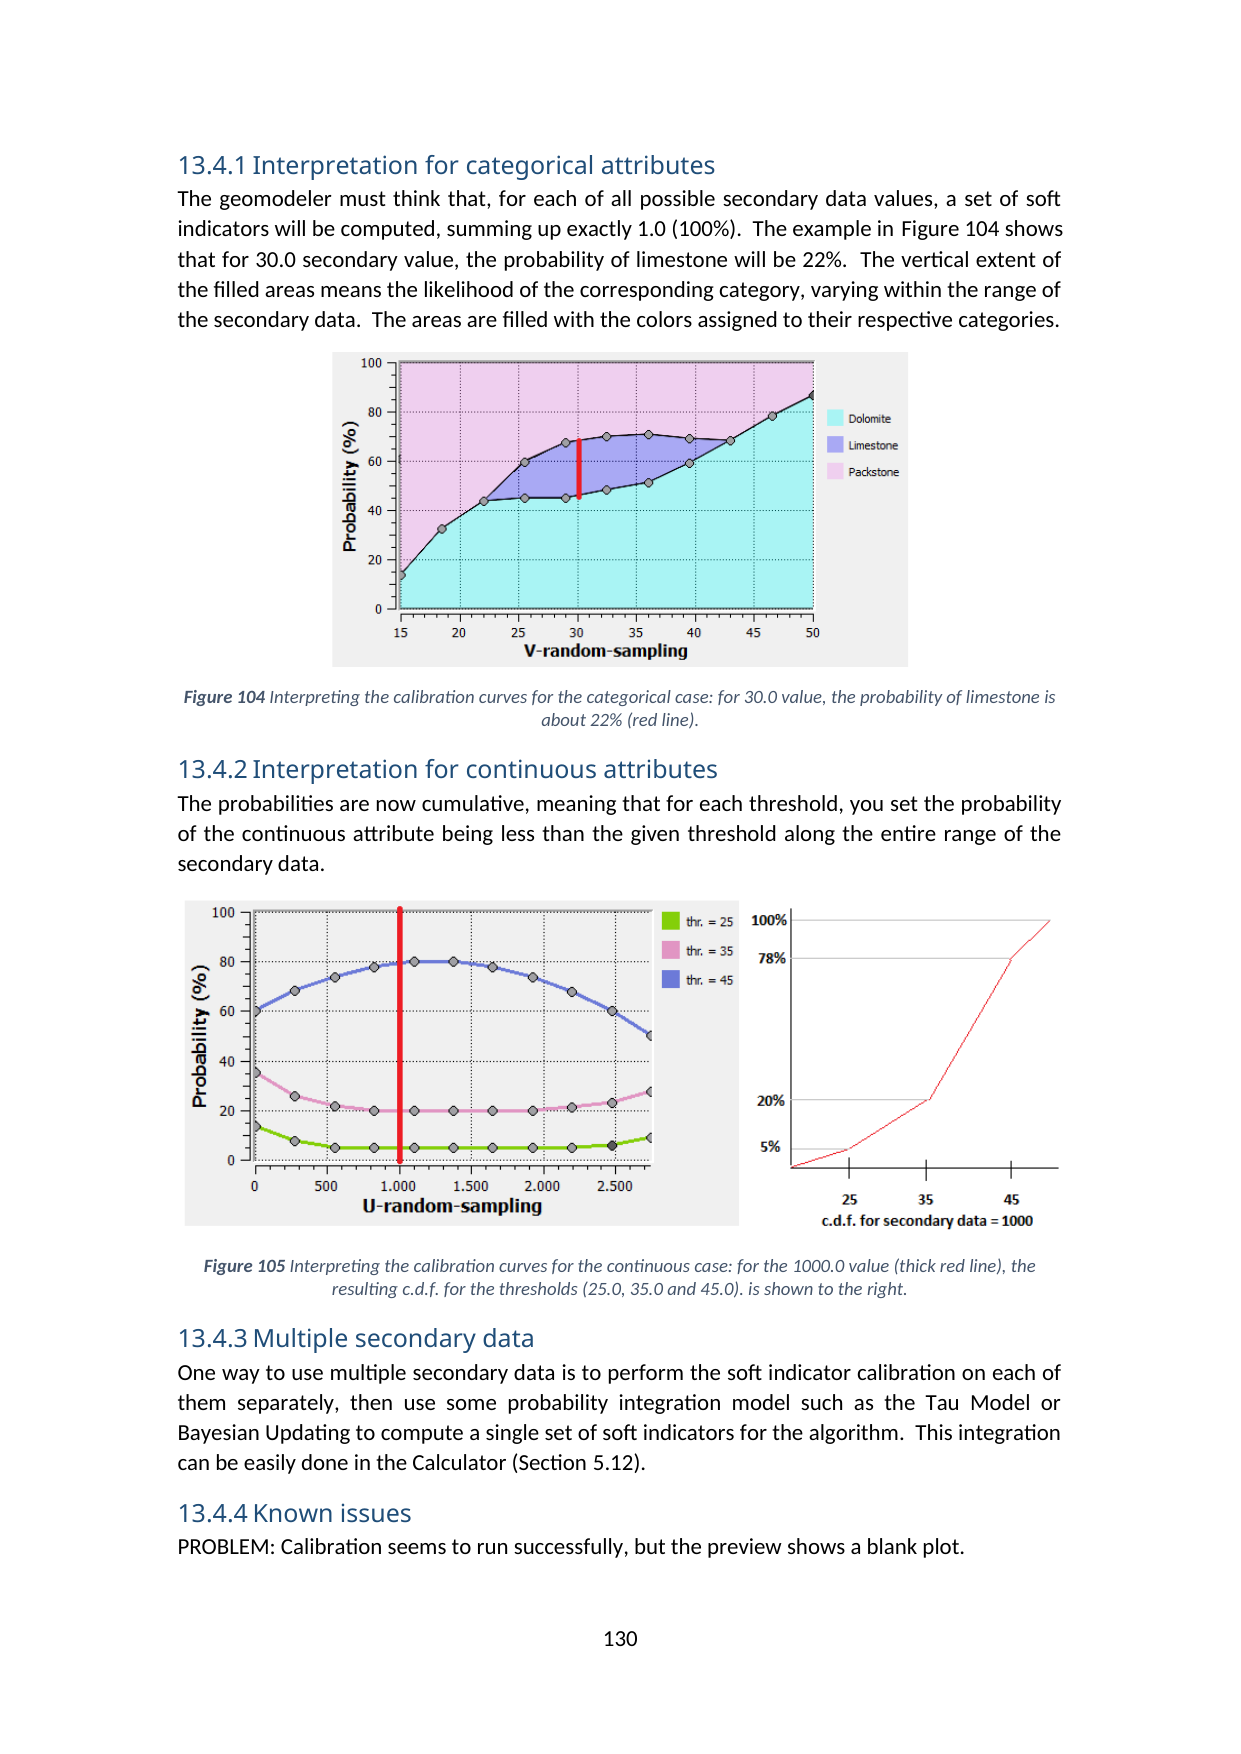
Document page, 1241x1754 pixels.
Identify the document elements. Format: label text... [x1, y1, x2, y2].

text The geomodeler must think that, for each of all possible secondary data values, a set of soft indicators will be computed, summing up exactly 1.0 (100%). The example in Figure 104 shows that for 30.0 secondary value, the probability of limestone will be 22%. The vertical extent of the filled areas means the likelihood of the corresponding category, varying within the range of the secondary data. The areas are filled with the colors assigned to their respective categories. [177, 184, 1063, 333]
text PROBLEM: Calibration seems to run successfully, but the preview shows a blank plot. [177, 1532, 1063, 1560]
picture [332, 352, 909, 667]
picture [177, 896, 1062, 1236]
subtitle Interpretation for continuous attributes [177, 752, 1063, 786]
text The probabilities are now cumulative, meaning that for each threshold, you set the probability of the continuous attribute being less than the given threshold along the entire range of the secondary data. [177, 789, 1063, 877]
text Figure 104 Interpreting the calibration curves for the categorical case: for 30.0 value, the probability of limestone is about 22% (red line). [177, 685, 1063, 731]
text One way to use multiple secondary data is to perform the soft indicator calibration on each of them separately, then use some probability integration model such as the Tau Model or Bayesian Updating to compute a single set of soft indicators for the algorithm. This integration can be easily done in the Calculator (Section 5.12). [177, 1358, 1063, 1477]
text Figure 105 Interpreting the calibration curves for the continuous case: for the 1000.0 value (thick red line), the resulting c.d.f. for the thresholds (25.0, 35.0 and 45.0). is shown to the right. [177, 1254, 1063, 1300]
subtitle Known issues [177, 1495, 1063, 1529]
subtitle Interpretation for categorical attributes [177, 148, 1063, 182]
subtitle Multiple secondary data [177, 1321, 1063, 1355]
